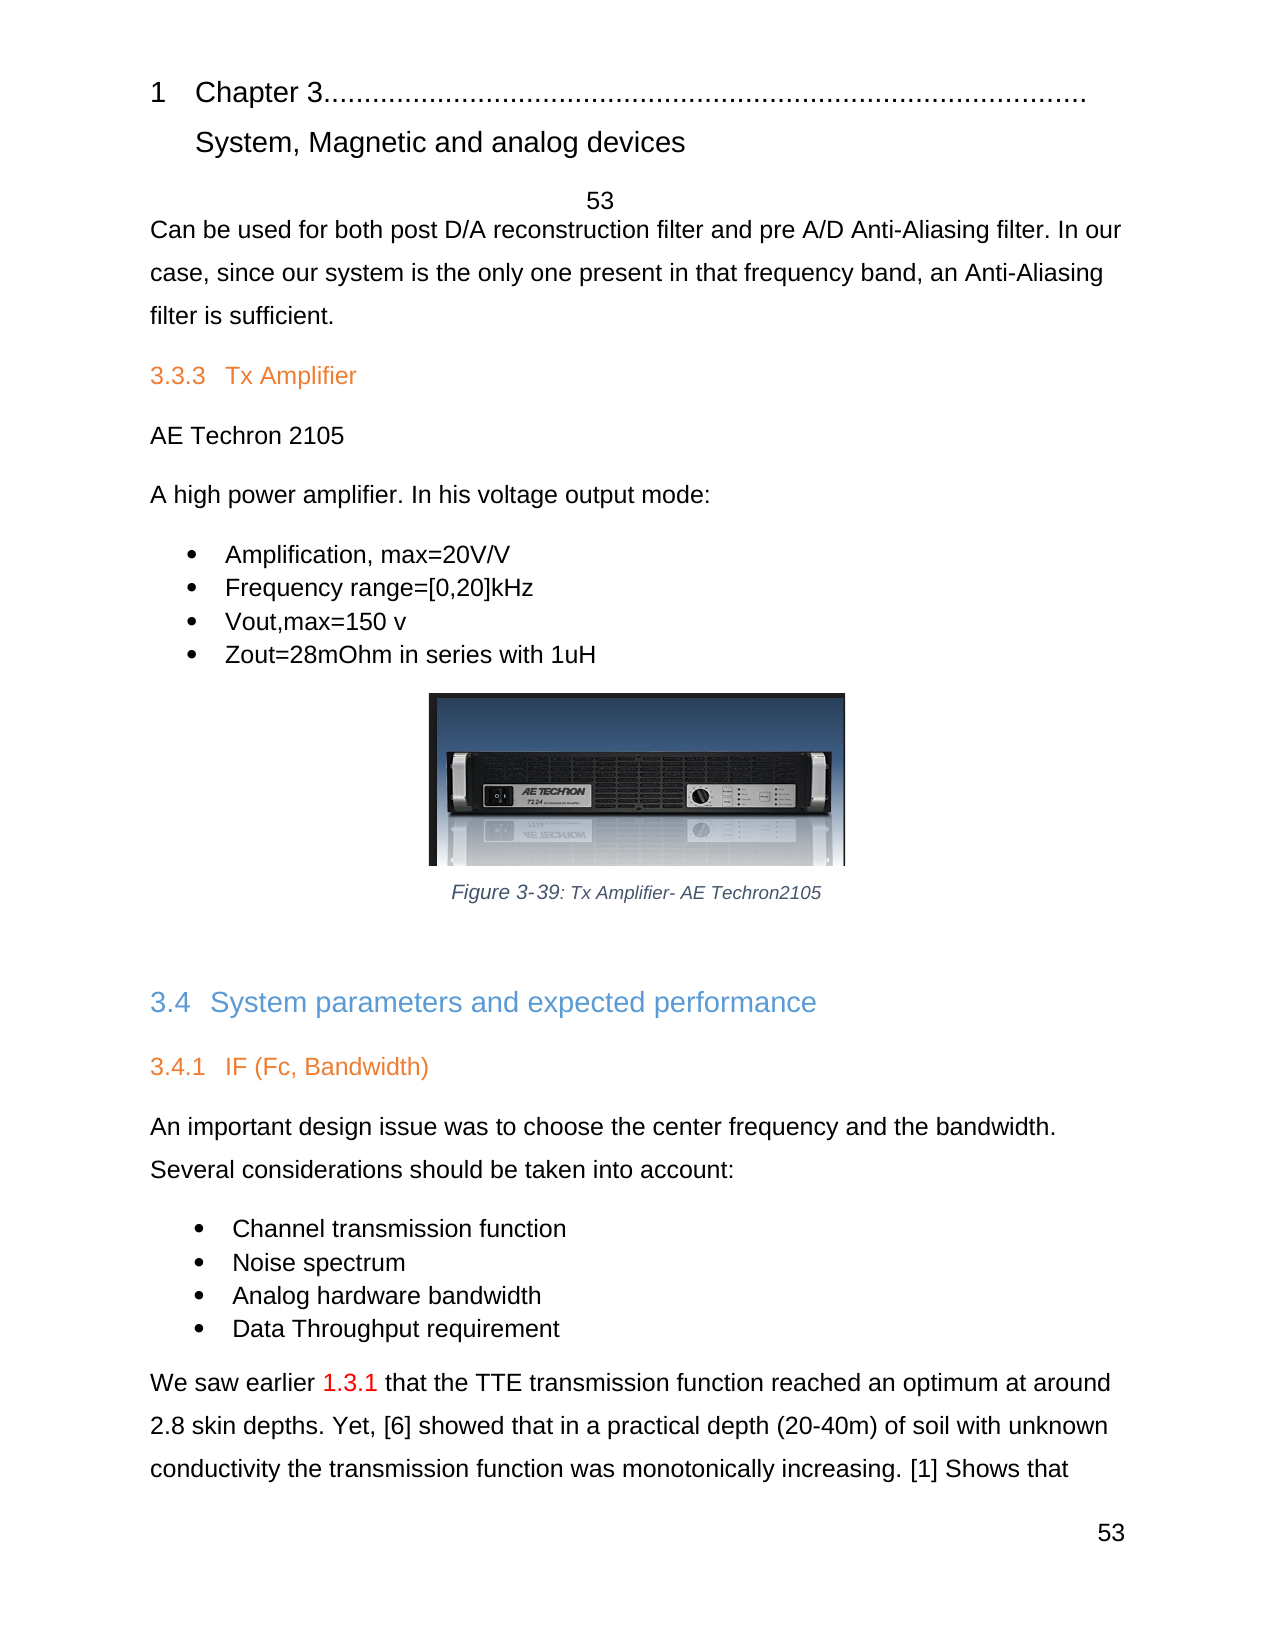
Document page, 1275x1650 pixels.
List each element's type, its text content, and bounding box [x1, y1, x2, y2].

list Zout=28mOhm in series with 1uH [187, 639, 1125, 668]
subtitle Tx Amplifier [150, 361, 1125, 389]
list Noise spectrum [194, 1247, 1125, 1276]
text An important design issue was to choose the center frequency and the bandwidth. Several considerations should be taken into account: [150, 1111, 1125, 1183]
list Amplification, max=20V/V [187, 540, 1125, 569]
subtitle System parameters and expected performance [150, 985, 1125, 1018]
list Frequency range=[0,20]kHz [187, 573, 1125, 602]
list Analog hardware bandwidth [194, 1281, 1125, 1309]
text A high power amplifier. In his voltage output mode: [150, 480, 1125, 509]
table_header [150, 694, 1124, 880]
picture [428, 693, 846, 866]
list Vout,max=150 v [187, 606, 1125, 635]
list Channel transmission function [194, 1214, 1125, 1243]
subtitle IF (Fc, Bandwidth) [150, 1052, 1125, 1080]
list Data Throughput requirement [194, 1314, 1125, 1343]
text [150, 1368, 1125, 1483]
text AE Techron 2105 [150, 421, 1125, 449]
text Can be used for both post D/A reconstruction filter and pre A/D Anti-Aliasing filter. In our case, since our system is the only one present in that frequency band, an Anti-Aliasing filter is sufficient. [150, 215, 1125, 330]
